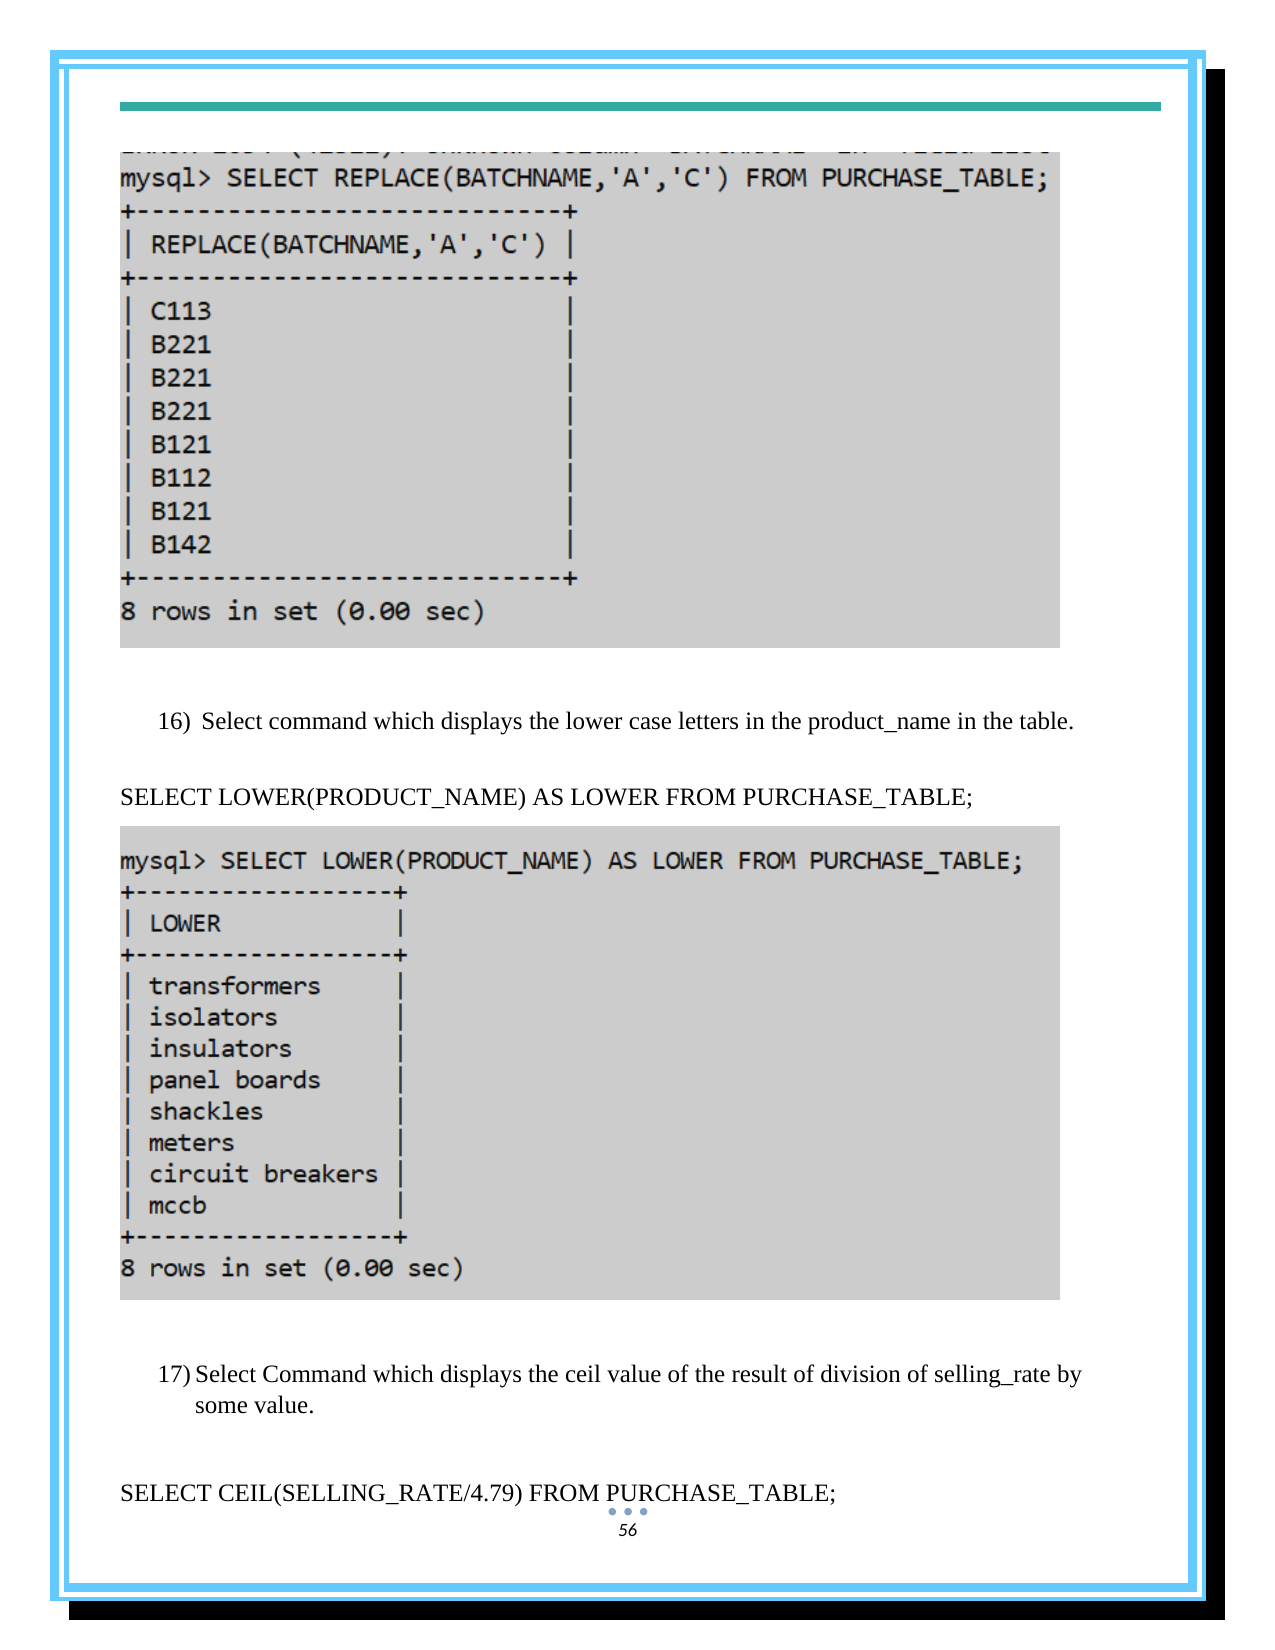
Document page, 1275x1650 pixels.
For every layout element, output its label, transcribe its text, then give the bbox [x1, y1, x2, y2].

list Select Command which displays the ceil value of the result of division of selling_rate by some value. [157, 1359, 1136, 1419]
text SELECT CEIL(SELLING_RATE/4.79) FROM PURCHASE_TABLE; [120, 1478, 1136, 1507]
picture [120, 152, 1061, 648]
list Select command which displays the lower case letters in the product_name in the table. [157, 706, 1136, 735]
text SELECT LOWER(PRODUCT_NAME) AS LOWER FROM PURCHASE_TABLE; [120, 782, 1136, 811]
picture [120, 826, 1061, 1300]
